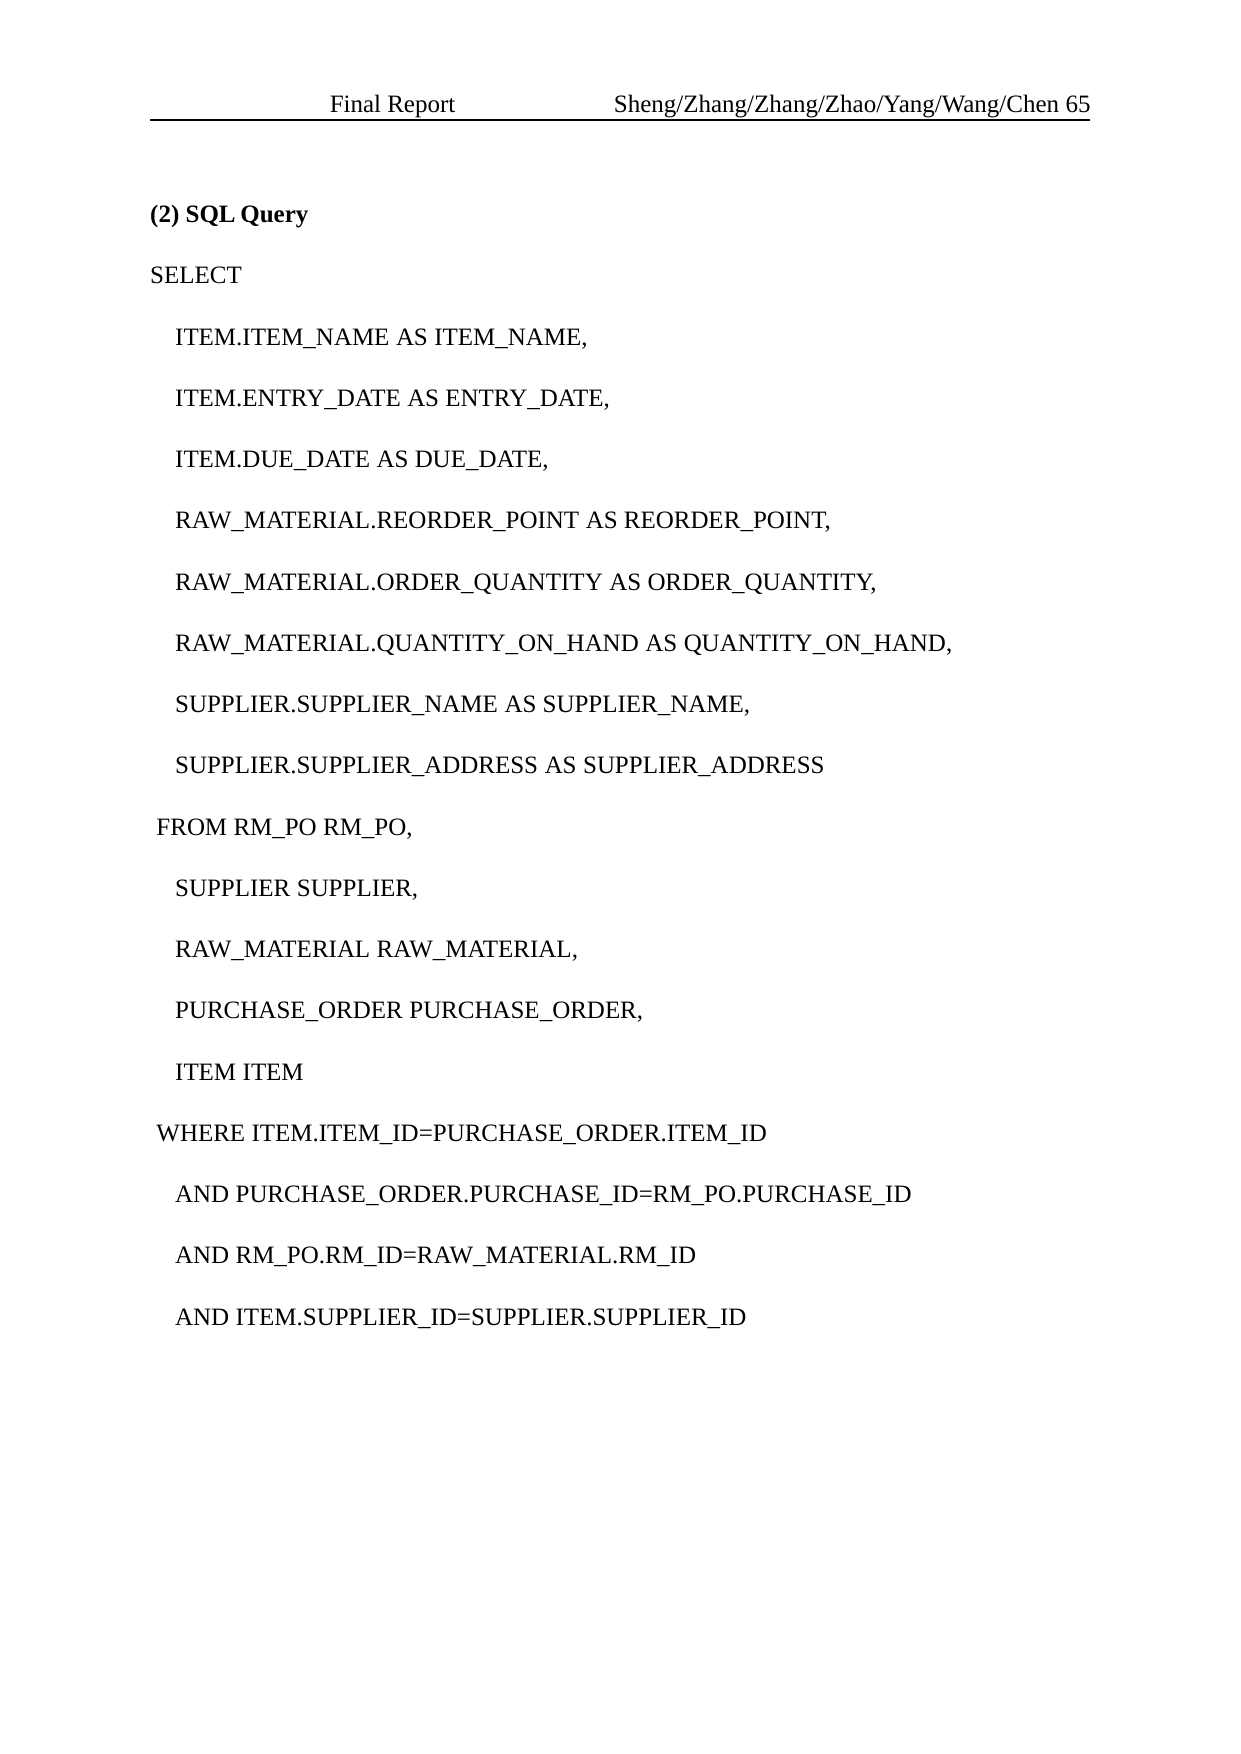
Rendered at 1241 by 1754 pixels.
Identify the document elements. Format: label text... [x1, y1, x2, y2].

text AND RM_PO.RM_ID=RAW_MATERIAL.RM_ID [150, 1239, 1090, 1271]
text FROM RM_PO RM_PO, [150, 810, 1090, 842]
text ITEM.DUE_DATE AS DUE_DATE, [150, 442, 1090, 475]
text SUPPLIER.SUPPLIER_NAME AS SUPPLIER_NAME, [150, 687, 1090, 720]
text RAW_MATERIAL RAW_MATERIAL, [150, 932, 1090, 965]
text AND PURCHASE_ORDER.PURCHASE_ID=RM_PO.PURCHASE_ID [150, 1177, 1090, 1210]
text PURCHASE_ORDER PURCHASE_ORDER, [150, 994, 1090, 1026]
text SUPPLIER SUPPLIER, [150, 871, 1090, 904]
text (2) SQL Query [150, 197, 1090, 230]
text RAW_MATERIAL.QUANTITY_ON_HAND AS QUANTITY_ON_HAND, [150, 626, 1090, 659]
text AND ITEM.SUPPLIER_ID=SUPPLIER.SUPPLIER_ID [150, 1300, 1090, 1332]
text SUPPLIER.SUPPLIER_ADDRESS AS SUPPLIER_ADDRESS [150, 749, 1090, 781]
text ITEM.ITEM_NAME AS ITEM_NAME, [150, 320, 1090, 352]
text RAW_MATERIAL.ORDER_QUANTITY AS ORDER_QUANTITY, [150, 565, 1090, 597]
text WHERE ITEM.ITEM_ID=PURCHASE_ORDER.ITEM_ID [150, 1116, 1090, 1149]
text ITEM ITEM [150, 1055, 1090, 1087]
text RAW_MATERIAL.REORDER_POINT AS REORDER_POINT, [150, 504, 1090, 536]
text SELECT [150, 259, 1090, 291]
text ITEM.ENTRY_DATE AS ENTRY_DATE, [150, 381, 1090, 414]
